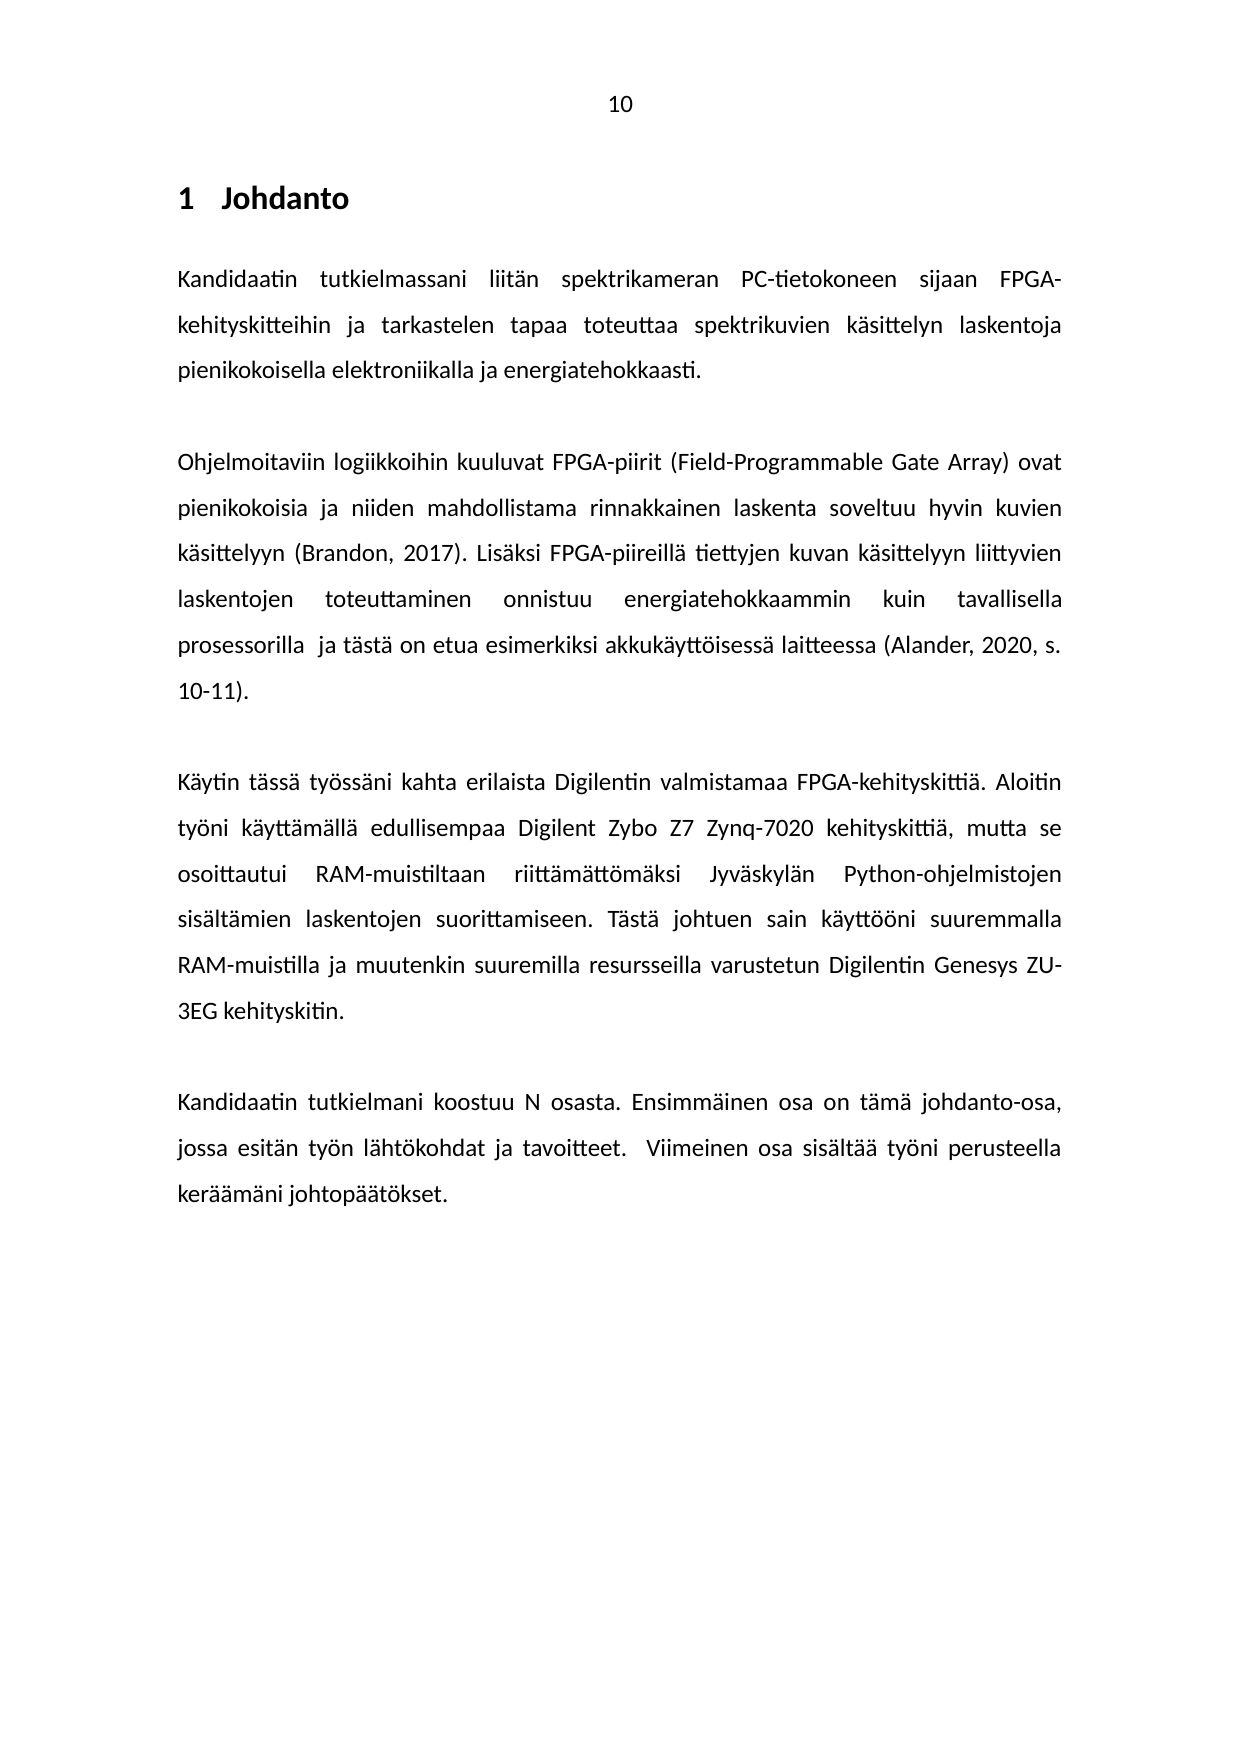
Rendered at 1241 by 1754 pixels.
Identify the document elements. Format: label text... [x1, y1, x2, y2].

text Kandidaatin tutkielmani koostuu N osasta. Ensimmäinen osa on tämä johdanto-osa, jossa esitän työn lähtökohdat ja tavoitteet. Viimeinen osa sisältää työni perusteella keräämäni johtopäätökset. [177, 1086, 1063, 1208]
subtitle Johdanto [177, 177, 1063, 218]
text Käytin tässä työssäni kahta erilaista Digilentin valmistamaa FPGA-kehityskittiä. Aloitin työni käyttämällä edullisempaa Digilent Zybo Z7 Zynq-7020 kehityskittiä, mutta se osoittautui RAM-muistiltaan riittämättömäksi Jyväskylän Python-ohjelmistojen sisältämien laskentojen suorittamiseen. Tästä johtuen sain käyttööni suuremmalla RAM-muistilla ja muutenkin suuremilla resursseilla varustetun Digilentin Genesys ZU-3EG kehityskitin. [177, 766, 1063, 1025]
text Ohjelmoitaviin logiikkoihin kuuluvat FPGA-piirit (Field-Programmable Gate Array) ovat pienikokoisia ja niiden mahdollistama rinnakkainen laskenta soveltuu hyvin kuvien käsittelyyn (Brandon, 2017). Lisäksi FPGA-piireillä tiettyjen kuvan käsittelyyn liittyvien laskentojen toteuttaminen onnistuu energiatehokkaammin kuin tavallisella prosessorilla ja tästä on etua esimerkiksi akkukäyttöisessä laitteessa (Alander, 2020, s. 10-11). [177, 446, 1063, 705]
text Kandidaatin tutkielmassani liitän spektrikameran PC-tietokoneen sijaan FPGA-kehityskitteihin ja tarkastelen tapaa toteuttaa spektrikuvien käsittelyn laskentoja pienikokoisella elektroniikalla ja energiatehokkaasti. [177, 263, 1063, 385]
